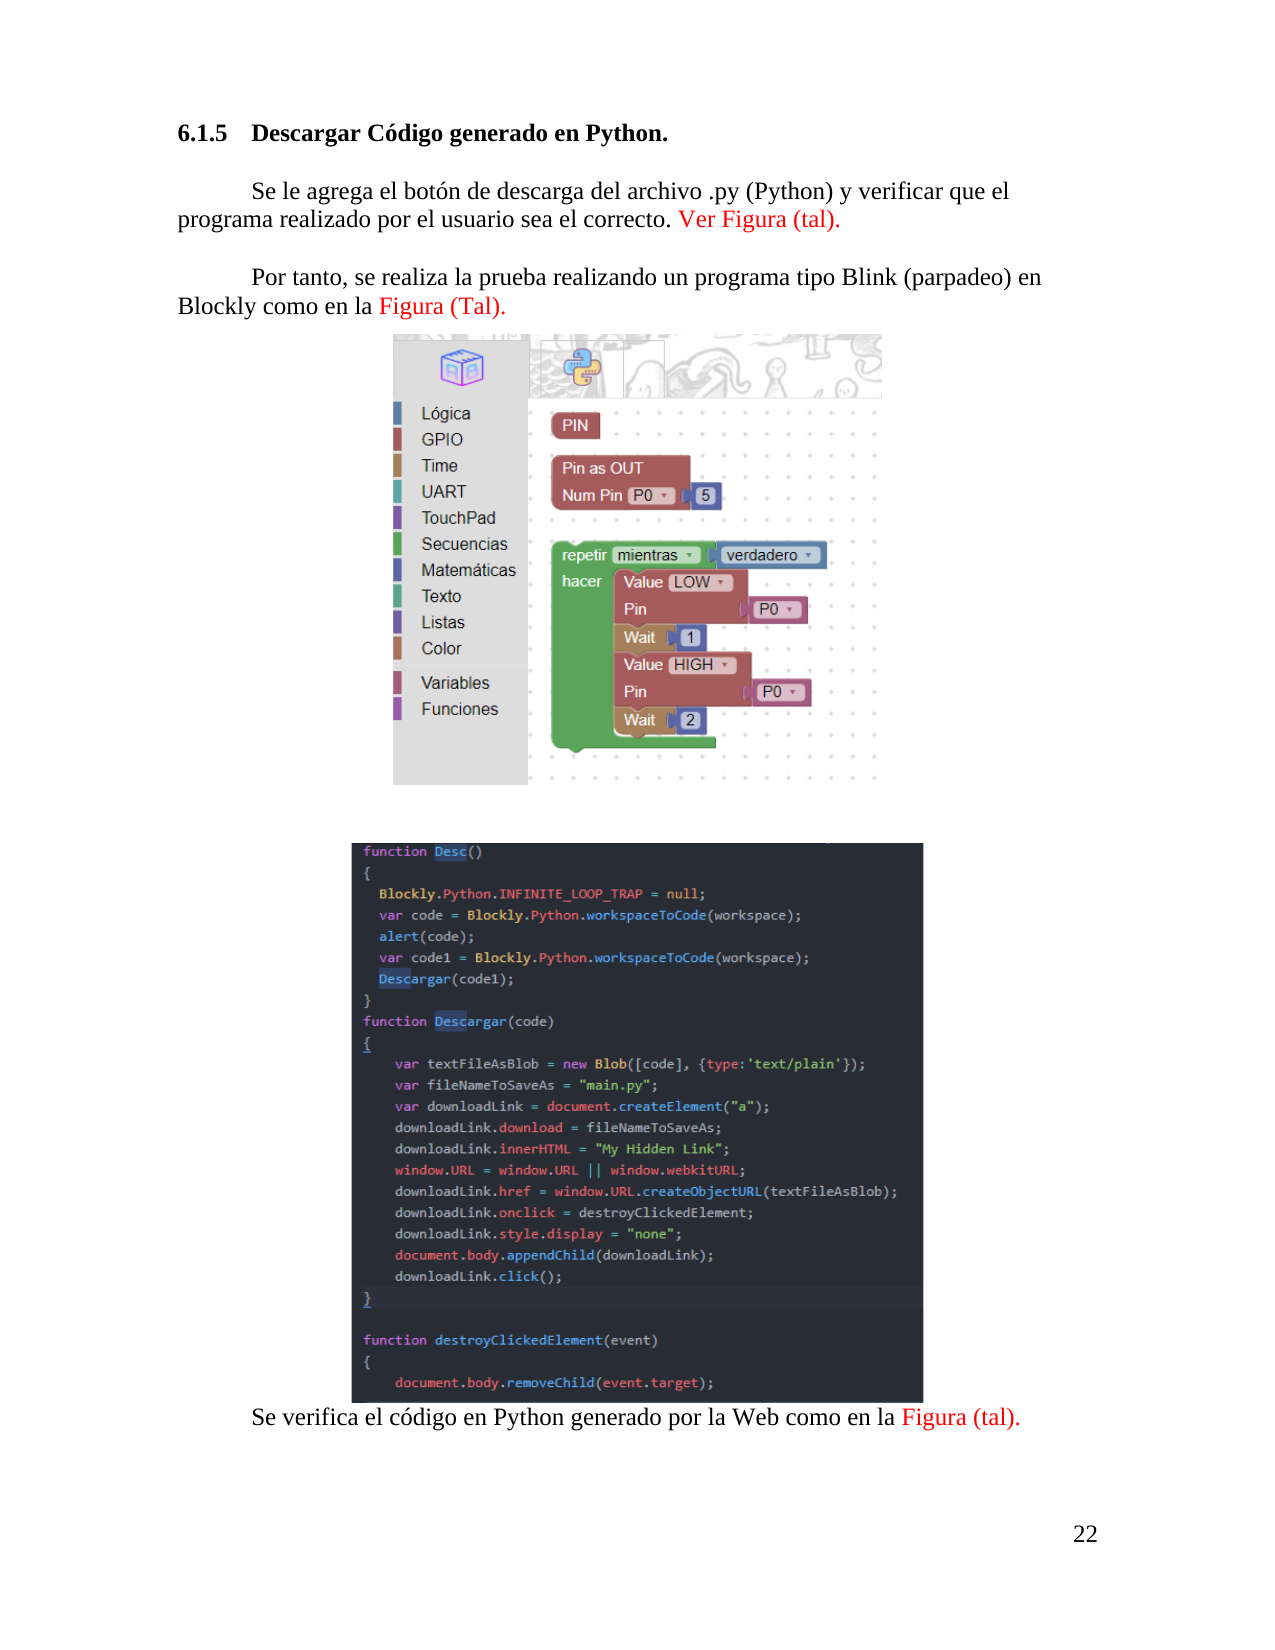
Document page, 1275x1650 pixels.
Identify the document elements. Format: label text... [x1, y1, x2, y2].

subtitle Descargar Código generado en Python. [177, 118, 1098, 147]
picture [351, 843, 924, 1403]
text Se le agrega el botón de descarga del archivo .py (Python) y verificar que el programa realizado por el usuario sea el correcto. Ver Figura (tal). [177, 176, 1098, 233]
text Por tanto, se realiza la prueba realizando un programa tipo Blink (parpadeo) en Blockly como en la Figura (Tal). [177, 262, 1098, 319]
picture [393, 334, 882, 785]
